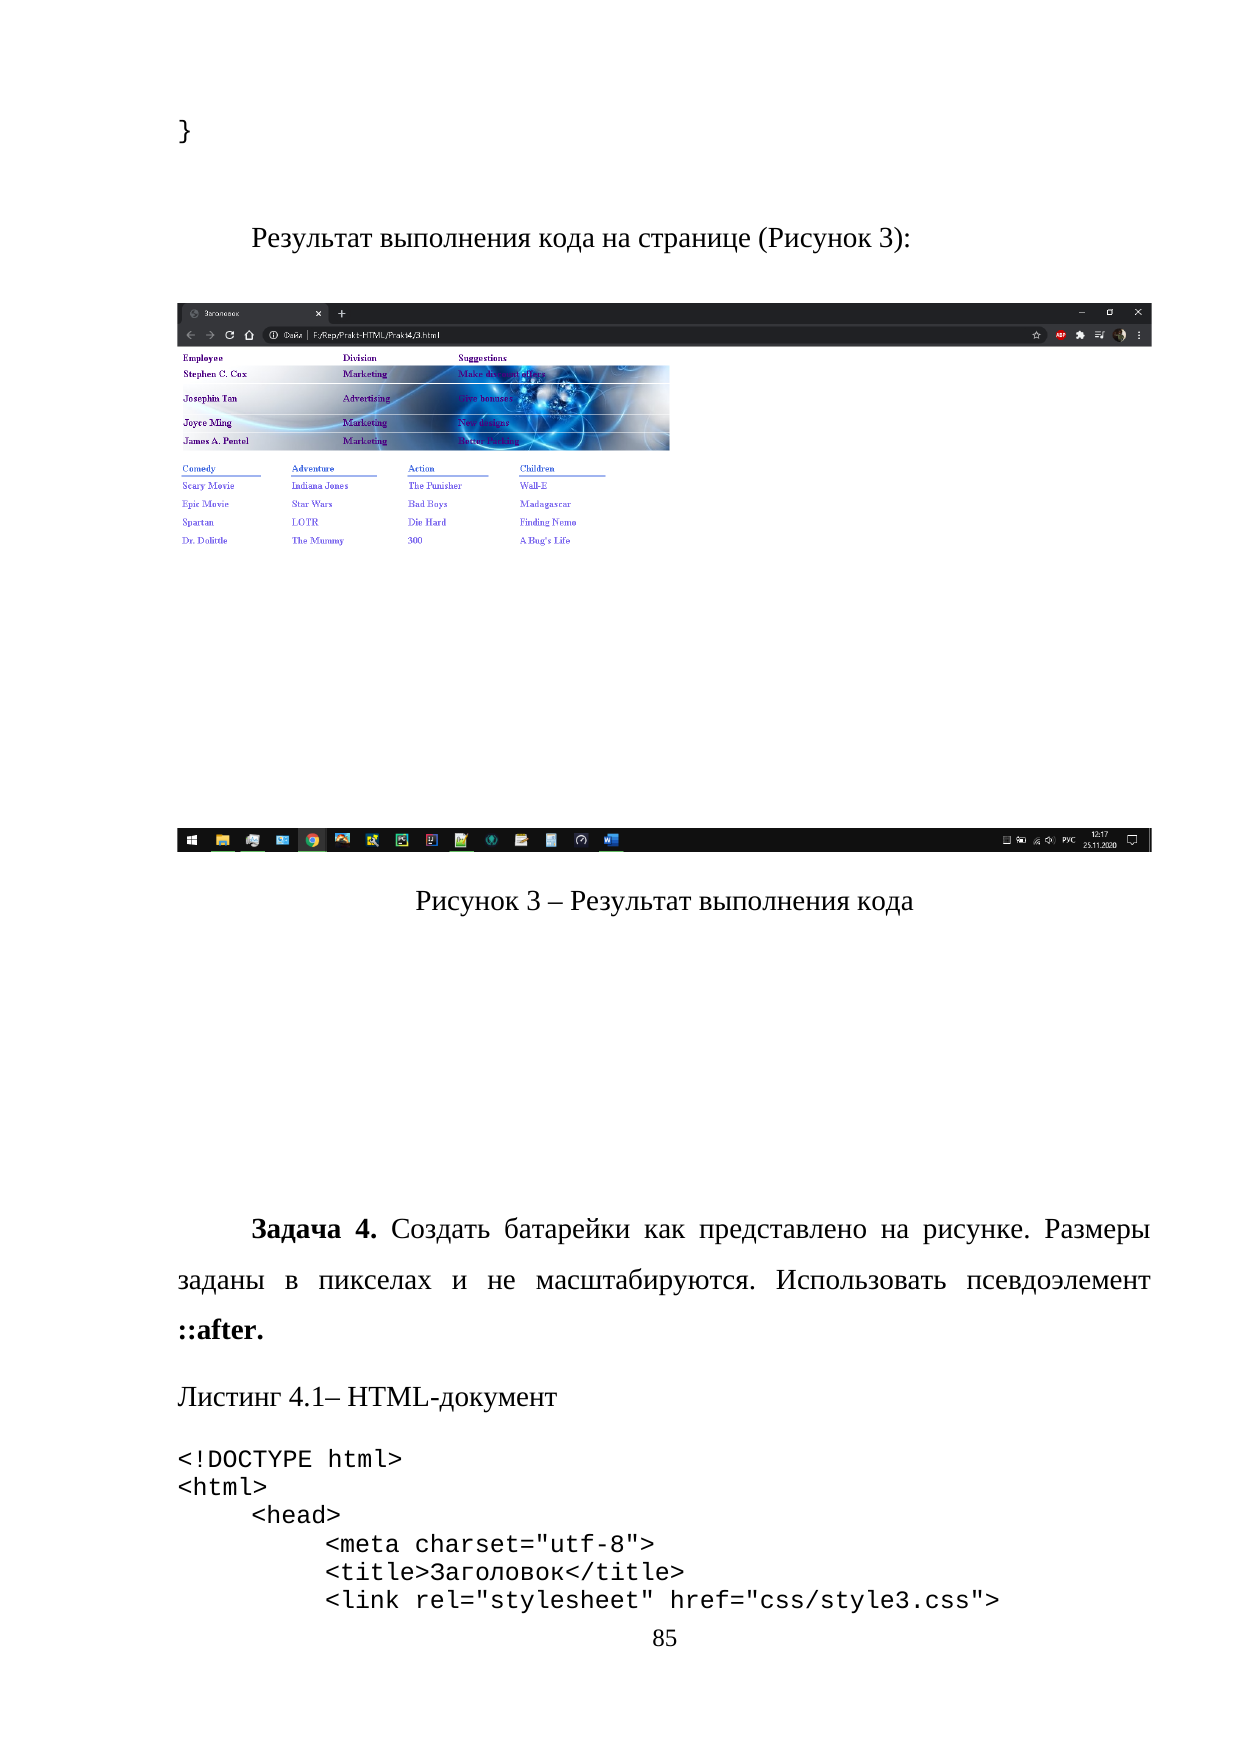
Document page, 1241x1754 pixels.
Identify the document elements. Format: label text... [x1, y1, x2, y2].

text <html> [177, 1474, 1152, 1503]
text Листинг 4.1– HTML-документ [177, 1379, 1152, 1413]
text <title>Заголовок</title> [177, 1559, 1152, 1588]
text Задача 4. Создать батарейки как представлено на рисунке. Размеры заданы в пикселах и не масштабируются. Использовать псевдоэлемент ::after. [177, 1212, 1152, 1346]
text <!DOCTYPE html> [177, 1446, 1152, 1474]
text <link rel="stylesheet" href="css/style3.css"> [177, 1588, 1152, 1616]
text <meta charset="utf-8"> [177, 1531, 1152, 1559]
text <head> [177, 1503, 1152, 1531]
text Рисунок 3 – Результат выполнения кода [177, 883, 1152, 916]
picture [177, 303, 1152, 852]
text Результат выполнения кода на странице (Рисунок 3): [177, 220, 1152, 253]
text } [177, 118, 1152, 146]
